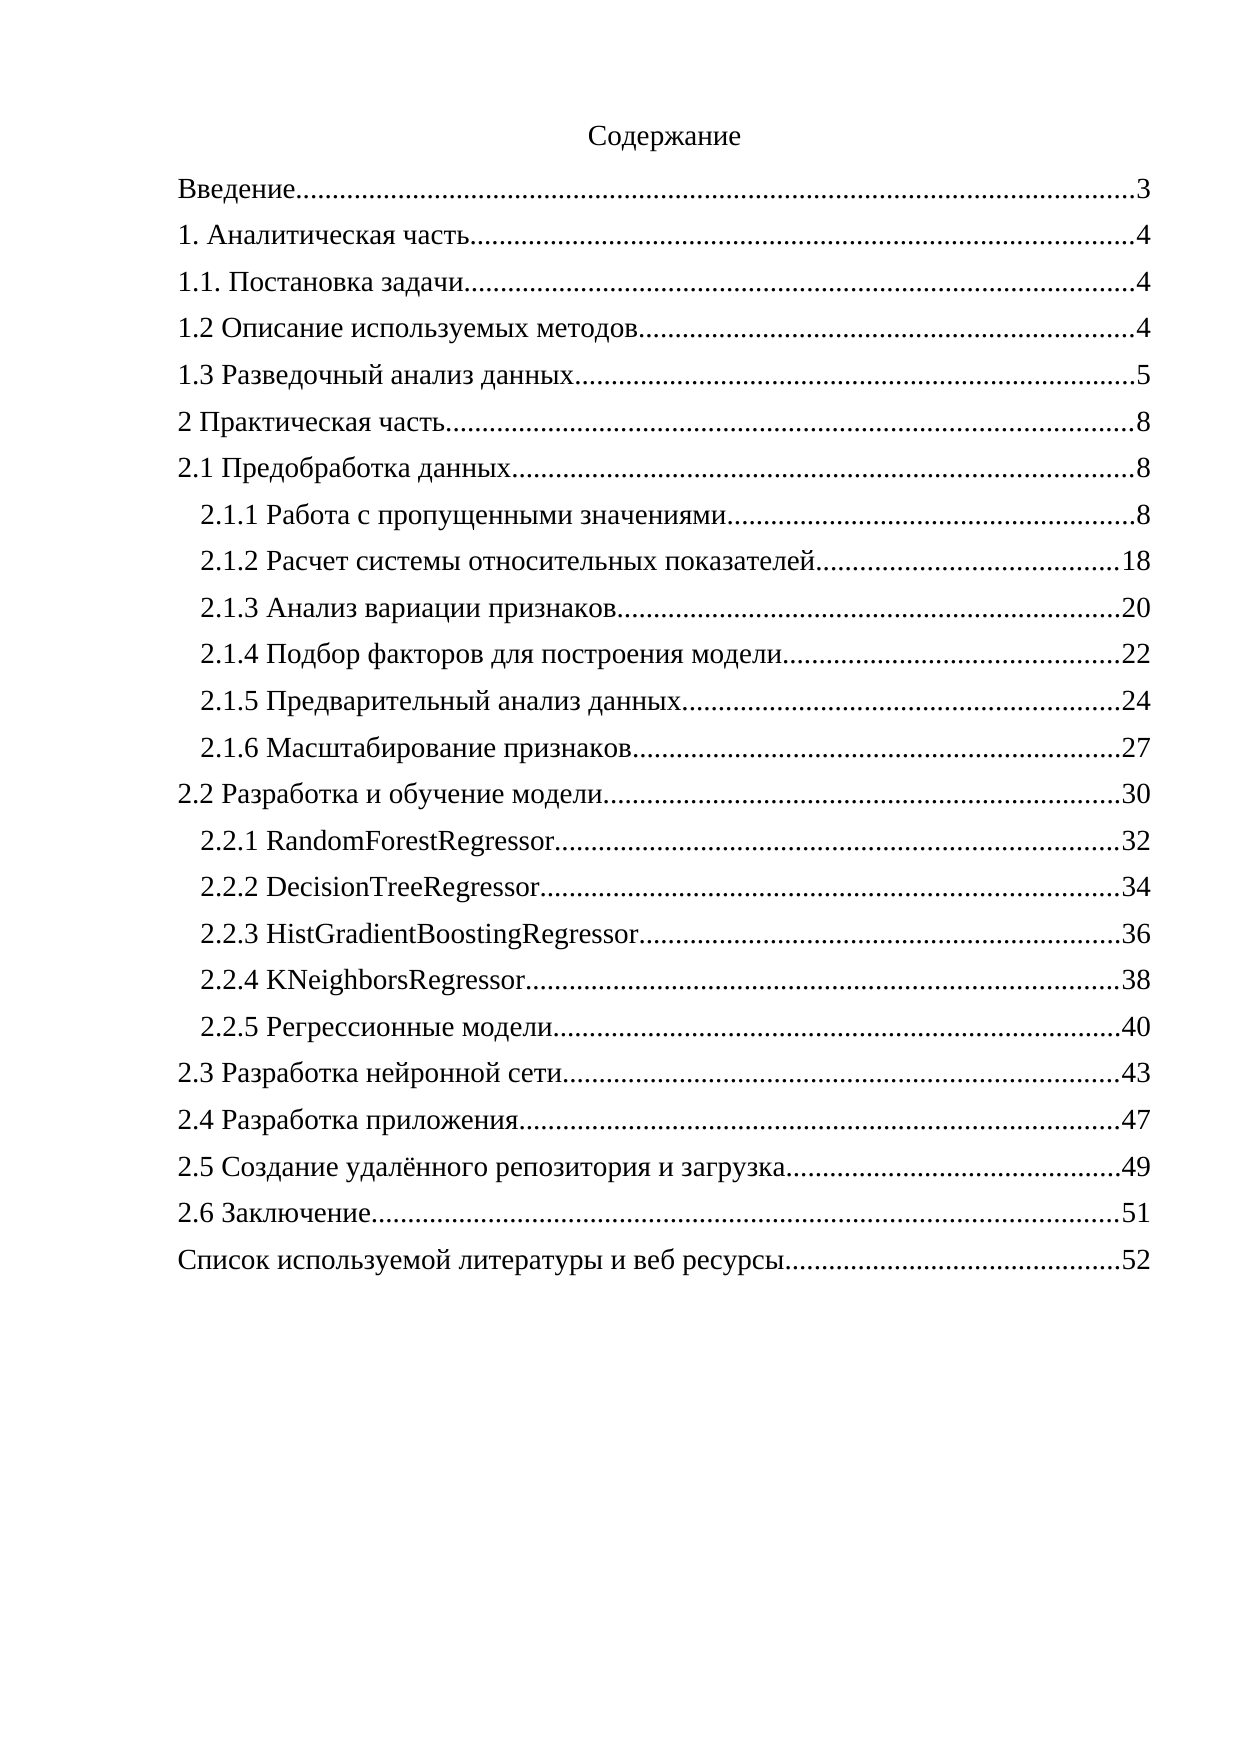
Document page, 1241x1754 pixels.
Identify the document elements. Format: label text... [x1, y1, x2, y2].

text Содержание [177, 118, 1152, 152]
